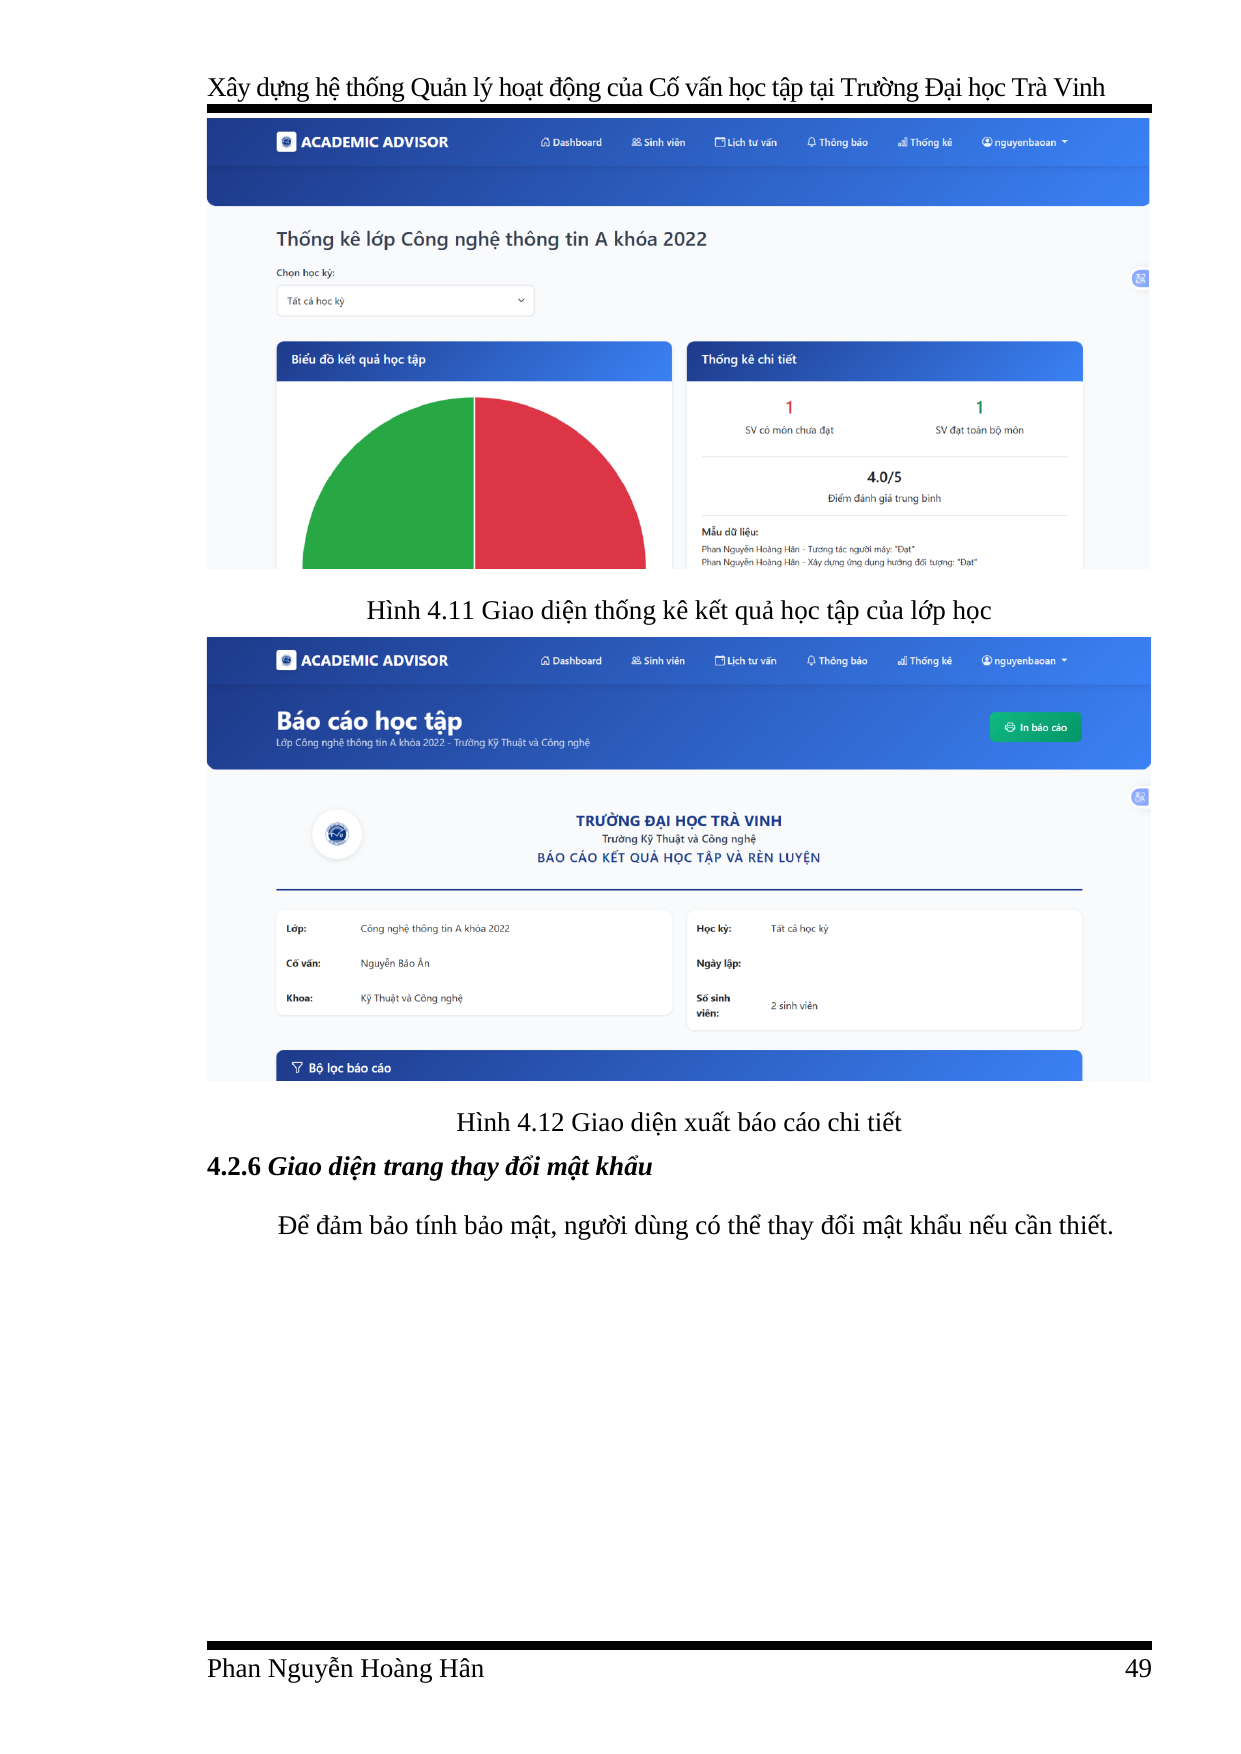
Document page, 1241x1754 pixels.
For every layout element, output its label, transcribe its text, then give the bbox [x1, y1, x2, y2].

text Hình 4.11 Giao diện thống kê kết quả học tập của lớp học [207, 594, 1152, 625]
picture [206, 118, 1150, 569]
text Để đảm bảo tính bảo mật, người dùng có thể thay đổi mật khẩu nếu cần thiết. [207, 1209, 1152, 1240]
picture [206, 637, 1151, 1081]
text Hình 4.12 Giao diện xuất báo cáo chi tiết [207, 1106, 1152, 1137]
subtitle Giao diện trang thay đổi mật khẩu [207, 1149, 1152, 1181]
